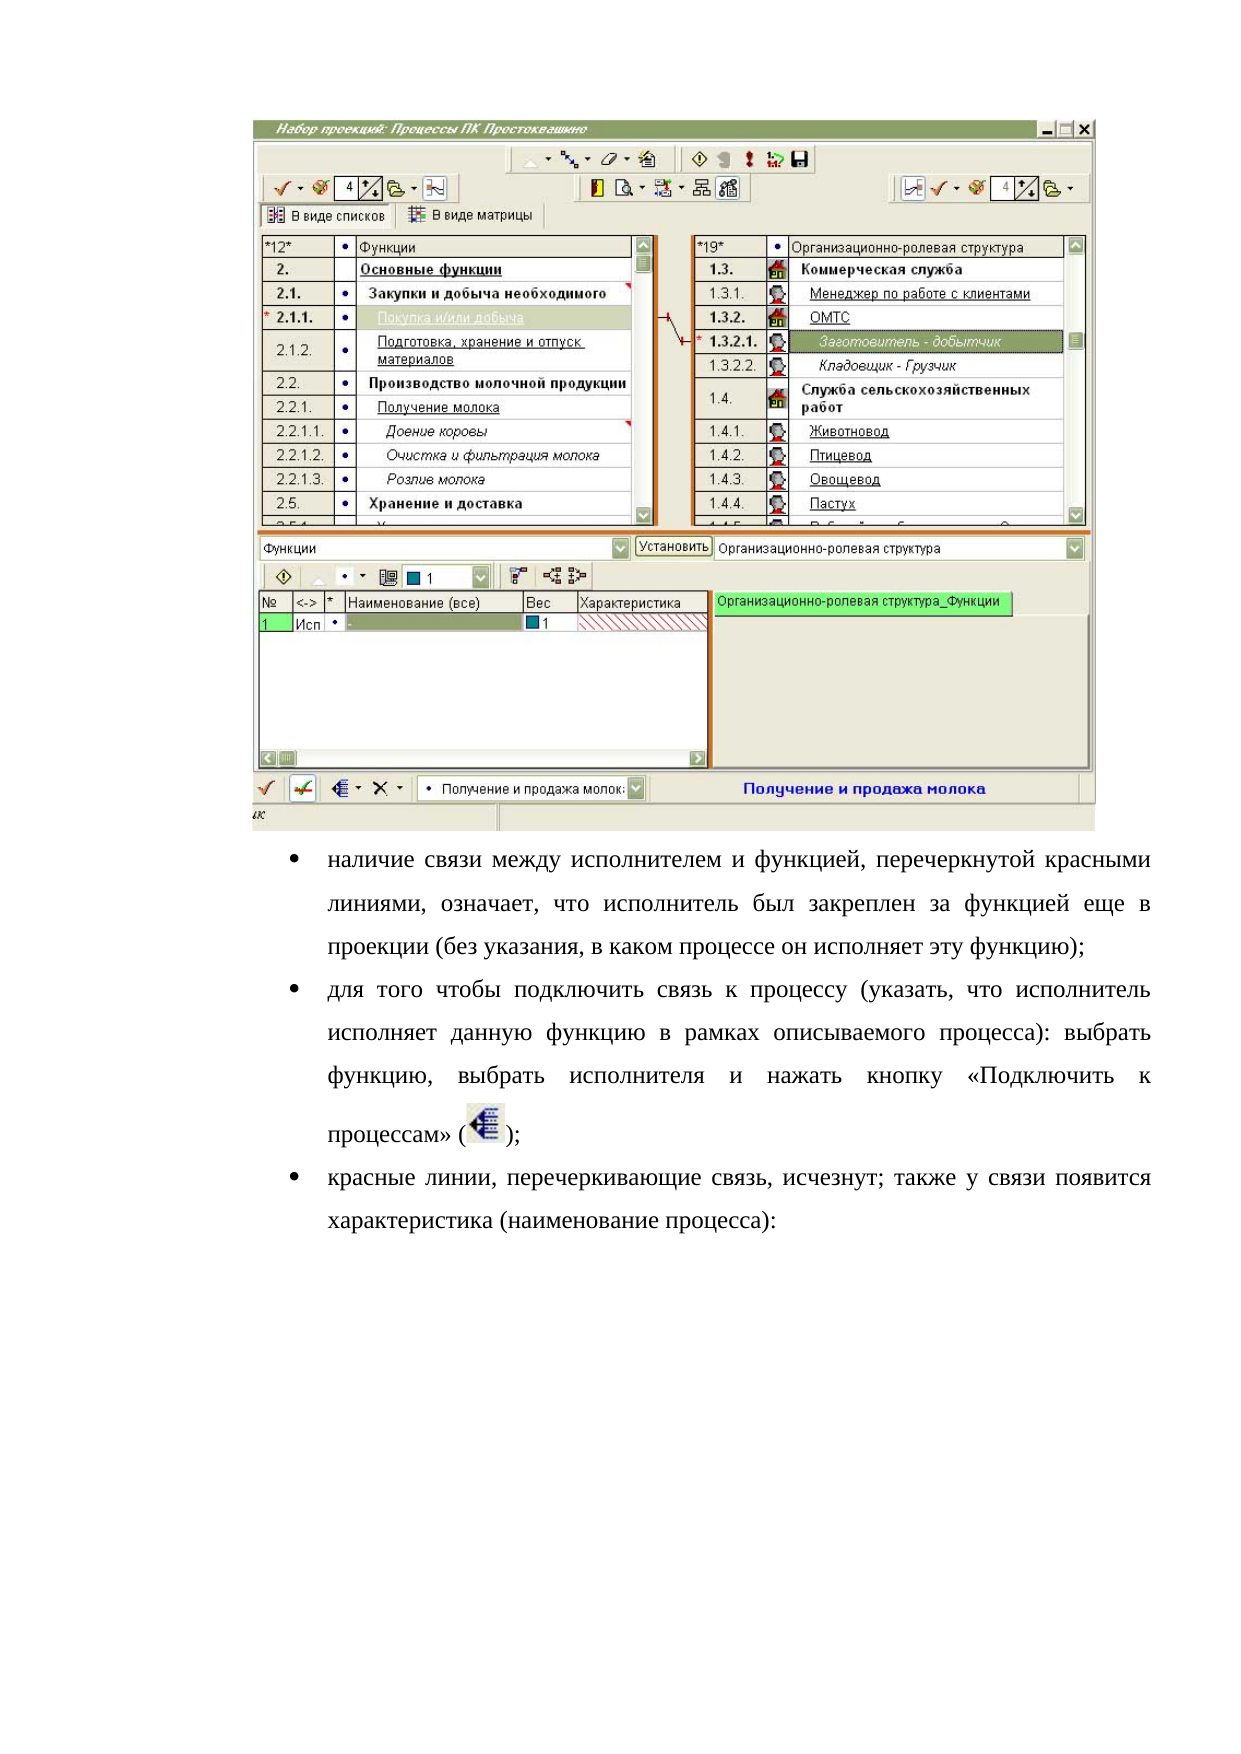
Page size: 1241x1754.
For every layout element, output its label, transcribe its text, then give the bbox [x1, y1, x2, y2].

list для того чтобы подключить связь к процессу (указать, что исполнитель исполняет данную функцию в рамках описываемого процесса): выбрать функцию, выбрать исполнителя и нажать кнопку «Подключить к процессам» (); [290, 974, 1152, 1148]
list красные линии, перечеркивающие связь, исчезнут; также у связи появится характеристика (наименование процесса): [290, 1162, 1152, 1234]
list наличие связи между исполнителем и функцией, перечеркнутой красными линиями, означает, что исполнитель был закреплен за функцией еще в проекции (без указания, в каком процессе он исполняет эту функцию); [290, 844, 1152, 959]
picture [466, 1103, 506, 1143]
picture [252, 118, 1096, 831]
